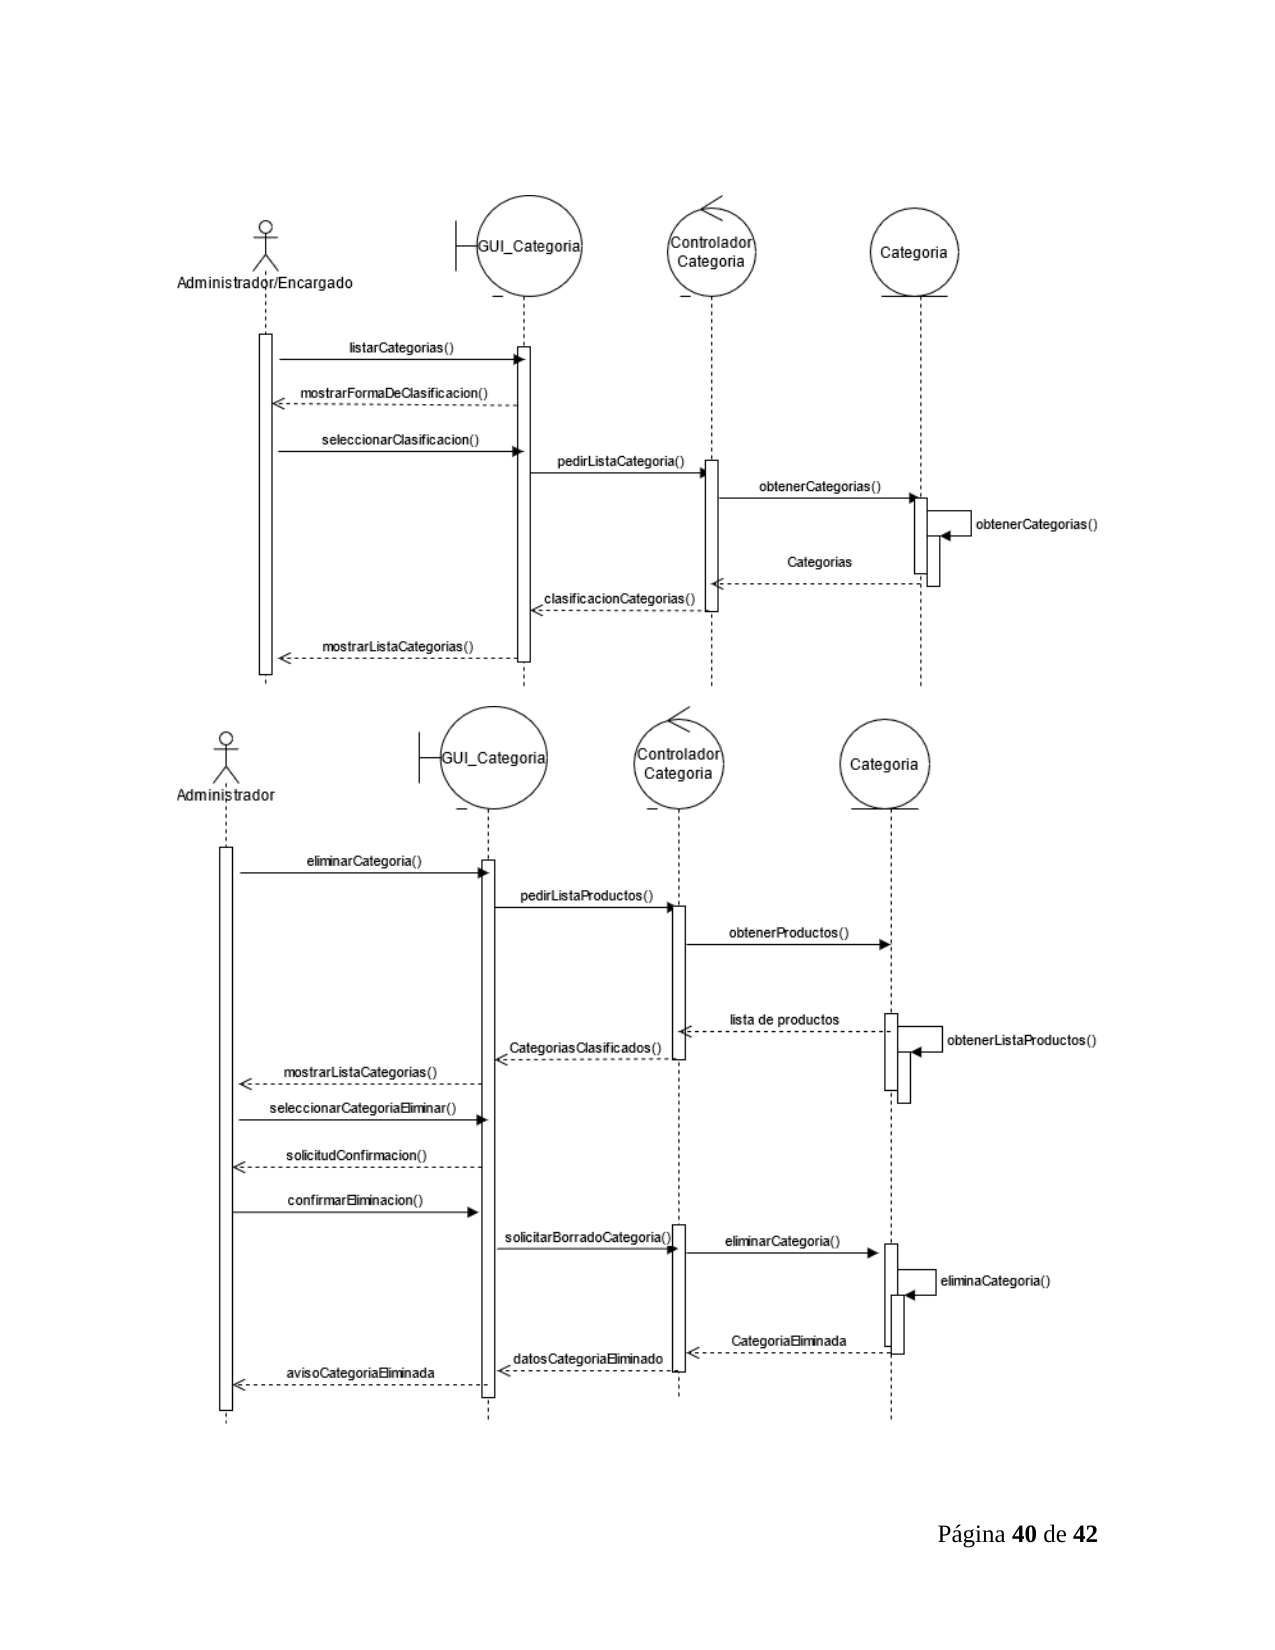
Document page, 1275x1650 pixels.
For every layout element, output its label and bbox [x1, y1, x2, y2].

picture [177, 706, 1098, 1424]
picture [177, 195, 1098, 688]
